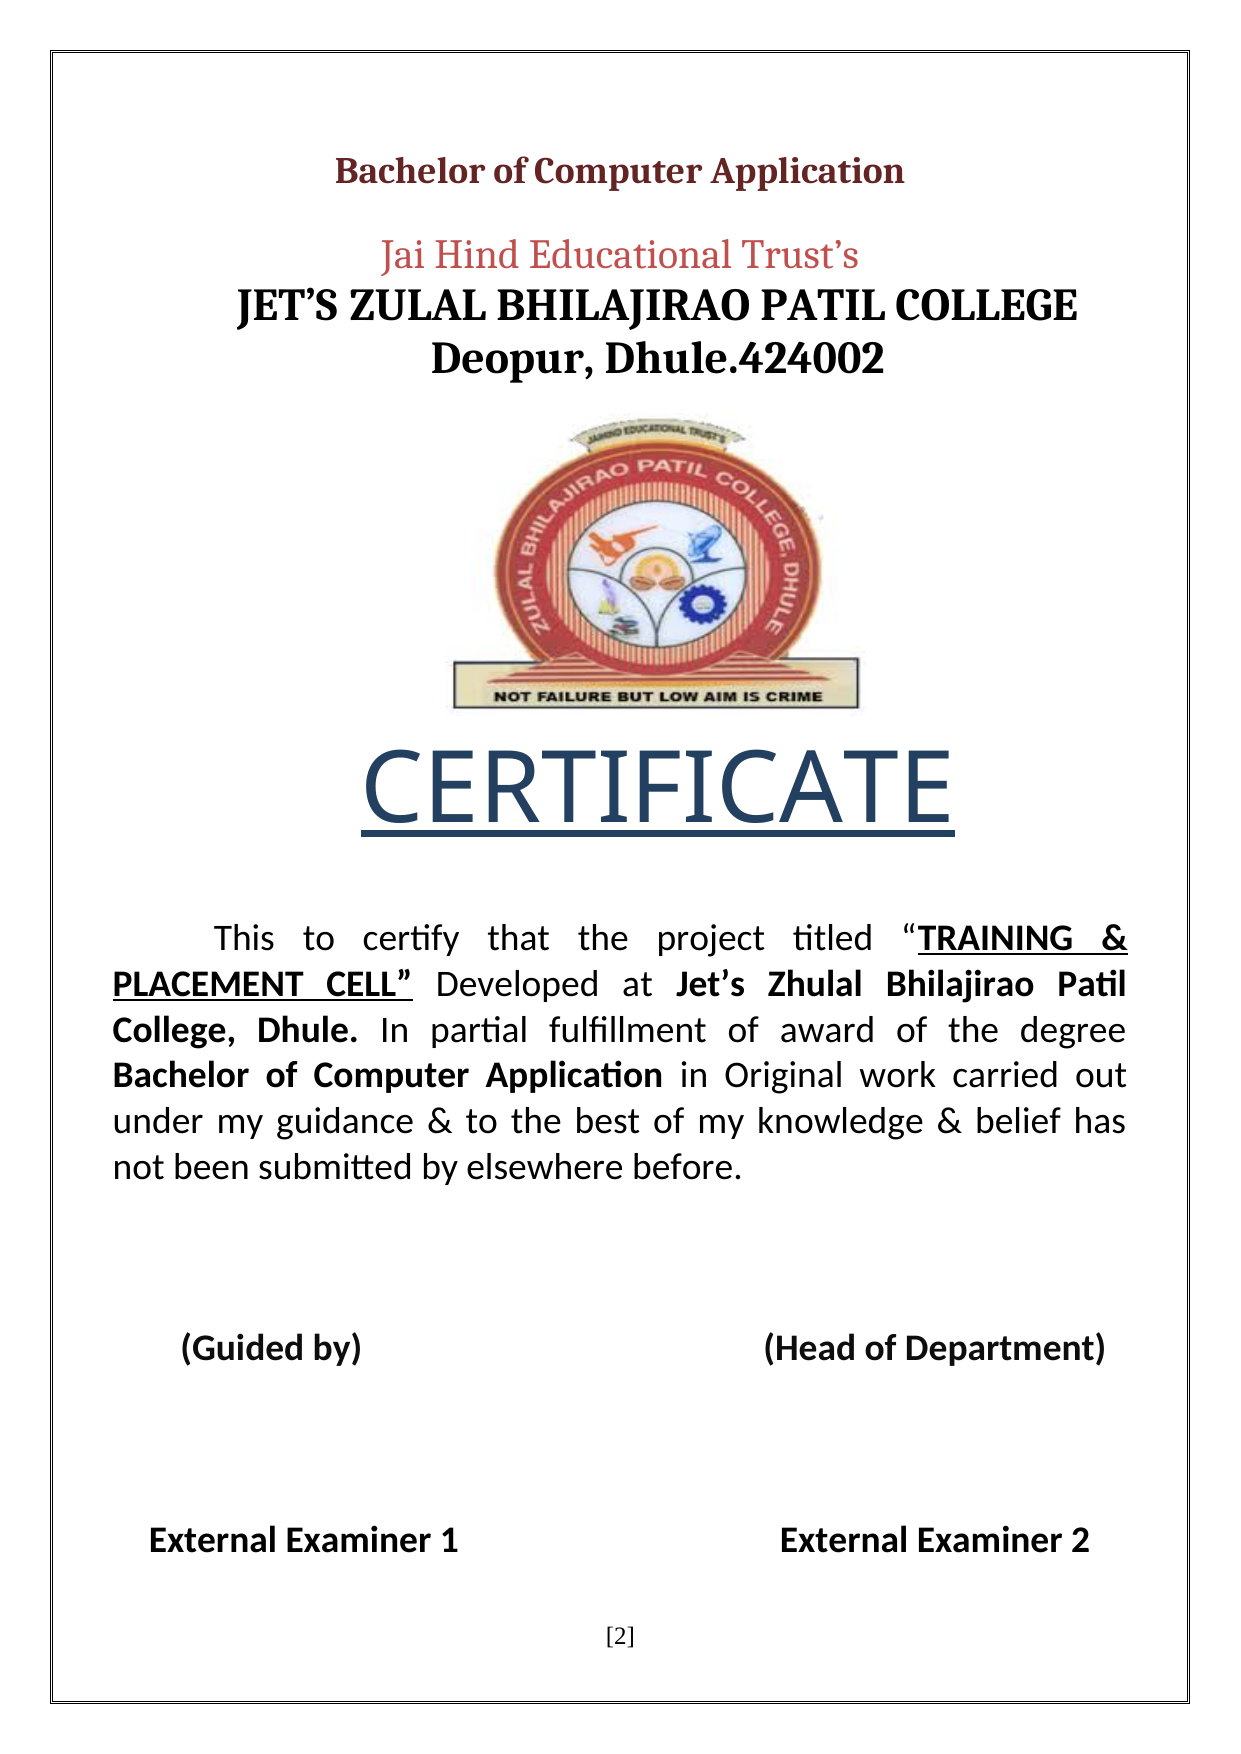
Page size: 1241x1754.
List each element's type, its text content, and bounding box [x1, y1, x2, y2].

text JET’S ZULAL BHILAJIRAO PATIL COLLEGE [112, 279, 1128, 332]
text (Guided by) (Head of Department) [112, 1324, 1128, 1370]
text Bachelor of Computer Application [112, 150, 1128, 193]
text Deopur, Dhule.424002 [112, 332, 1128, 385]
picture [445, 413, 871, 716]
text External Examiner 1 External Examiner 2 [112, 1516, 1128, 1561]
text CERTIFICATE [112, 715, 1128, 852]
text This to certify that the project titled “TRAINING & PLACEMENT CELL” Developed at Jet’s Zhulal Bhilajirao Patil College, Dhule. In partial fulfillment of award of the degree Bachelor of Computer Application in Original work carried out under my guidance & to the best of my knowledge & belief has not been submitted by elsewhere before. [112, 914, 1128, 1189]
text Jai Hind Educational Trust’s [112, 231, 1128, 279]
